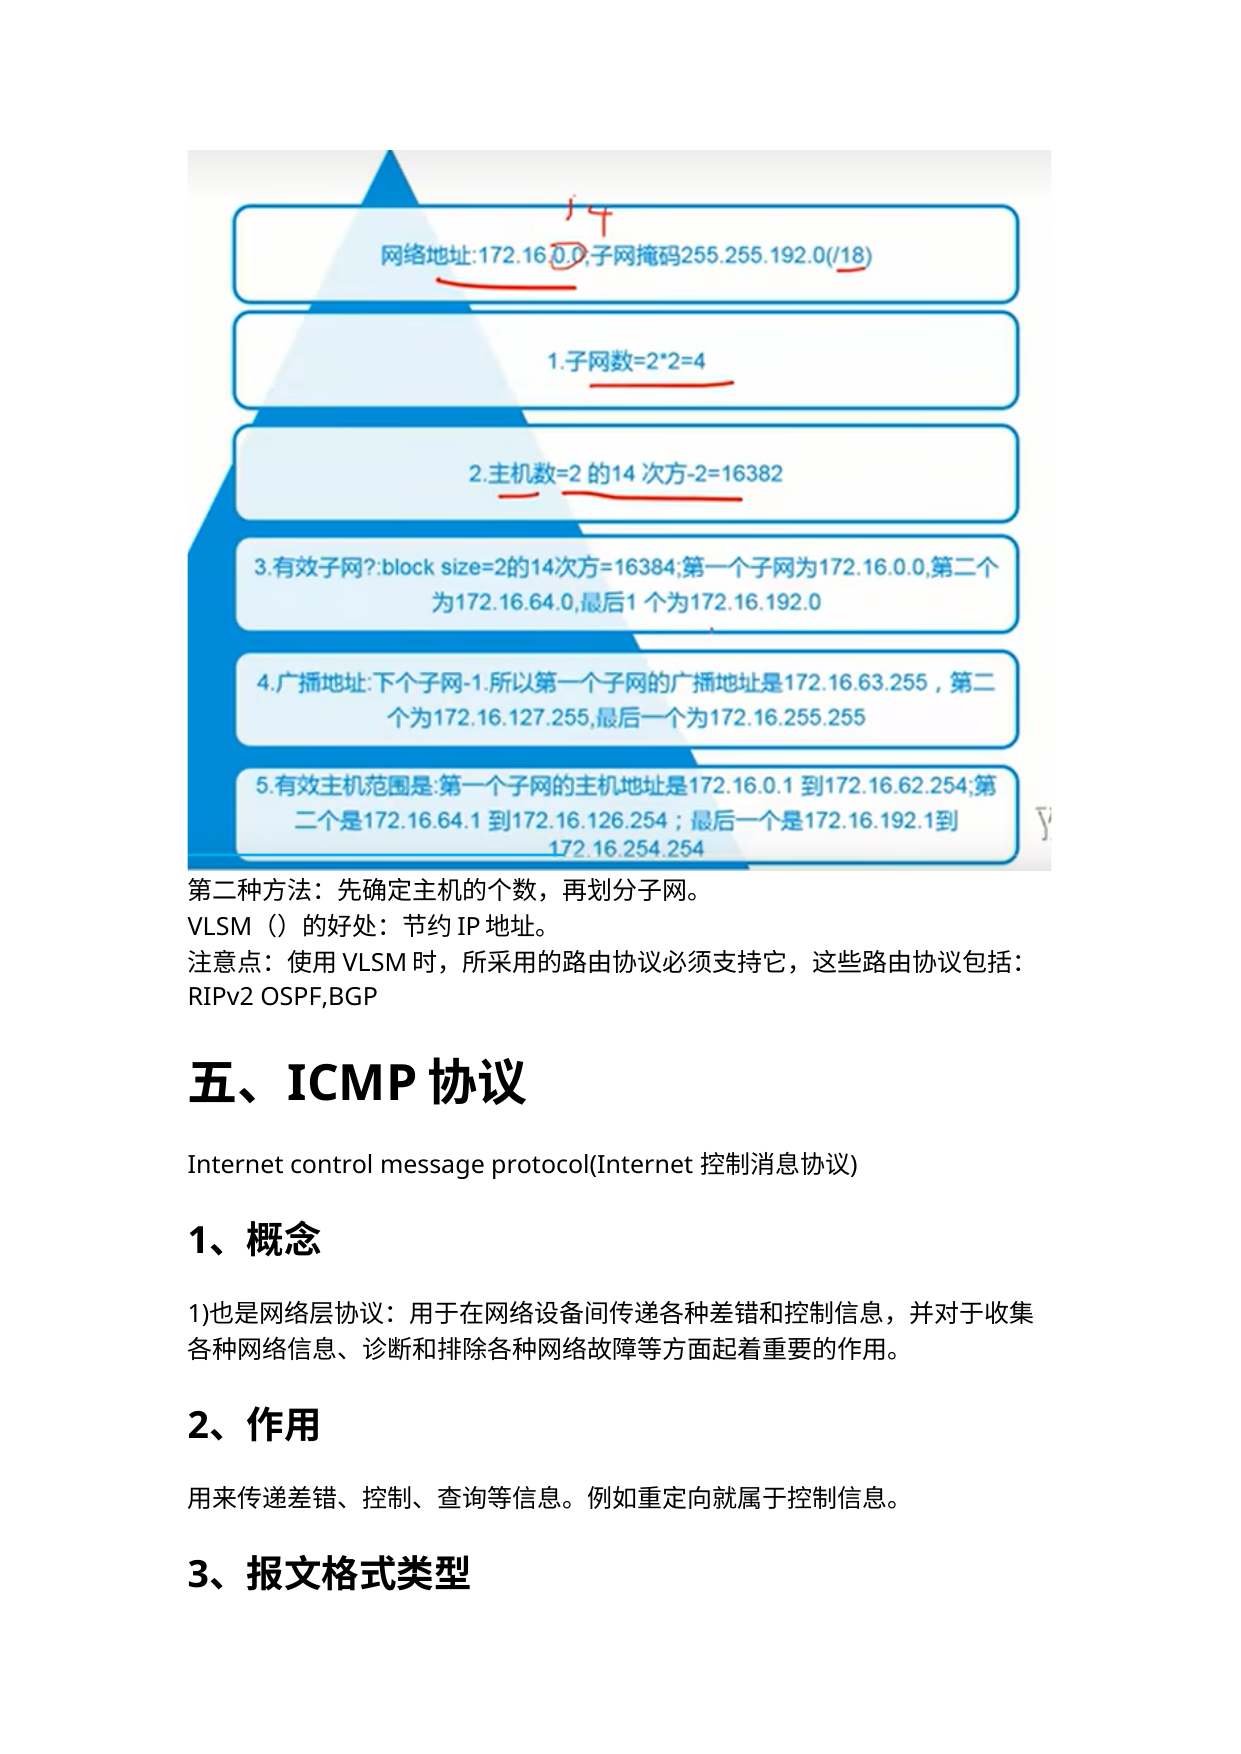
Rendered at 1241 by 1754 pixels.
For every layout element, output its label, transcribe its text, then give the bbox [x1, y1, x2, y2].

subtitle 1、概念 [187, 1209, 1053, 1264]
text 注意点：使用VLSM时，所采用的路由协议必须支持它，这些路由协议包括： [187, 943, 1053, 979]
text RIPv2 OSPF,BGP [187, 979, 1053, 1013]
subtitle 3、报文格式类型 [187, 1544, 1053, 1598]
text VLSM（）的好处：节约IP地址。 [187, 907, 1053, 943]
subtitle 2、作用 [187, 1395, 1053, 1449]
text 1)也是网络层协议：用于在网络设备间传递各种差错和控制信息，并对于收集各种网络信息、诊断和排除各种网络故障等方面起着重要的作用。 [187, 1293, 1053, 1366]
picture [187, 150, 1052, 871]
subtitle 五、ICMP协议 [187, 1042, 1053, 1115]
text Internet control message protocol(Internet 控制消息协议) [187, 1144, 1053, 1180]
text 用来传递差错、控制、查询等信息。例如重定向就属于控制信息。 [187, 1478, 1053, 1515]
text 第二种方法：先确定主机的个数，再划分子网。 [187, 870, 1053, 907]
